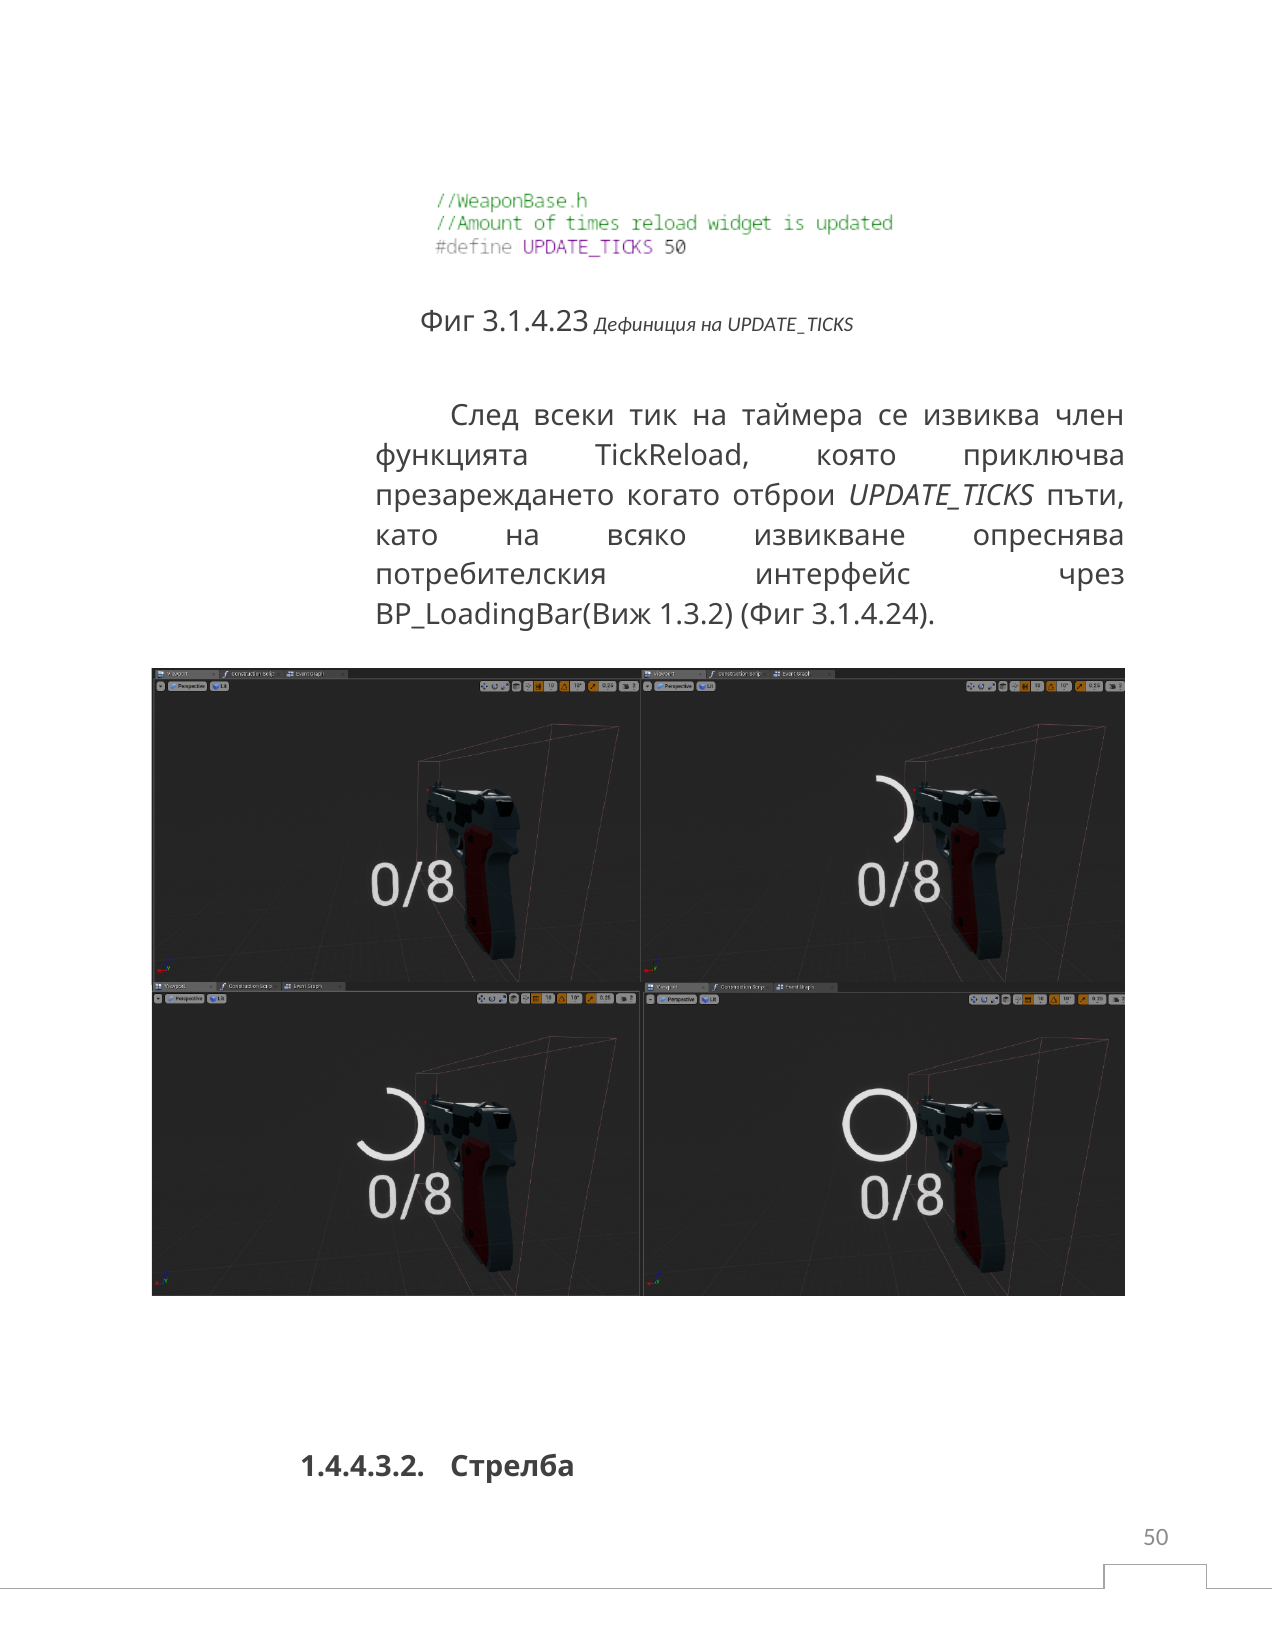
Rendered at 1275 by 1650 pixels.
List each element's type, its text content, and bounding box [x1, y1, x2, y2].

text След всеки тик на таймера се извиква член функцията TickReload, която приключва презареждането когато отброи UPDATE_TICKS пъти, като на всяко извикване опреснява потребителския интерфейс чрез BP_LoadingBar(Виж 1.3.2) (Фиг 3.1.4.24). [375, 395, 1125, 633]
picture [151, 668, 1125, 1296]
list Стрелба [300, 1445, 1125, 1485]
